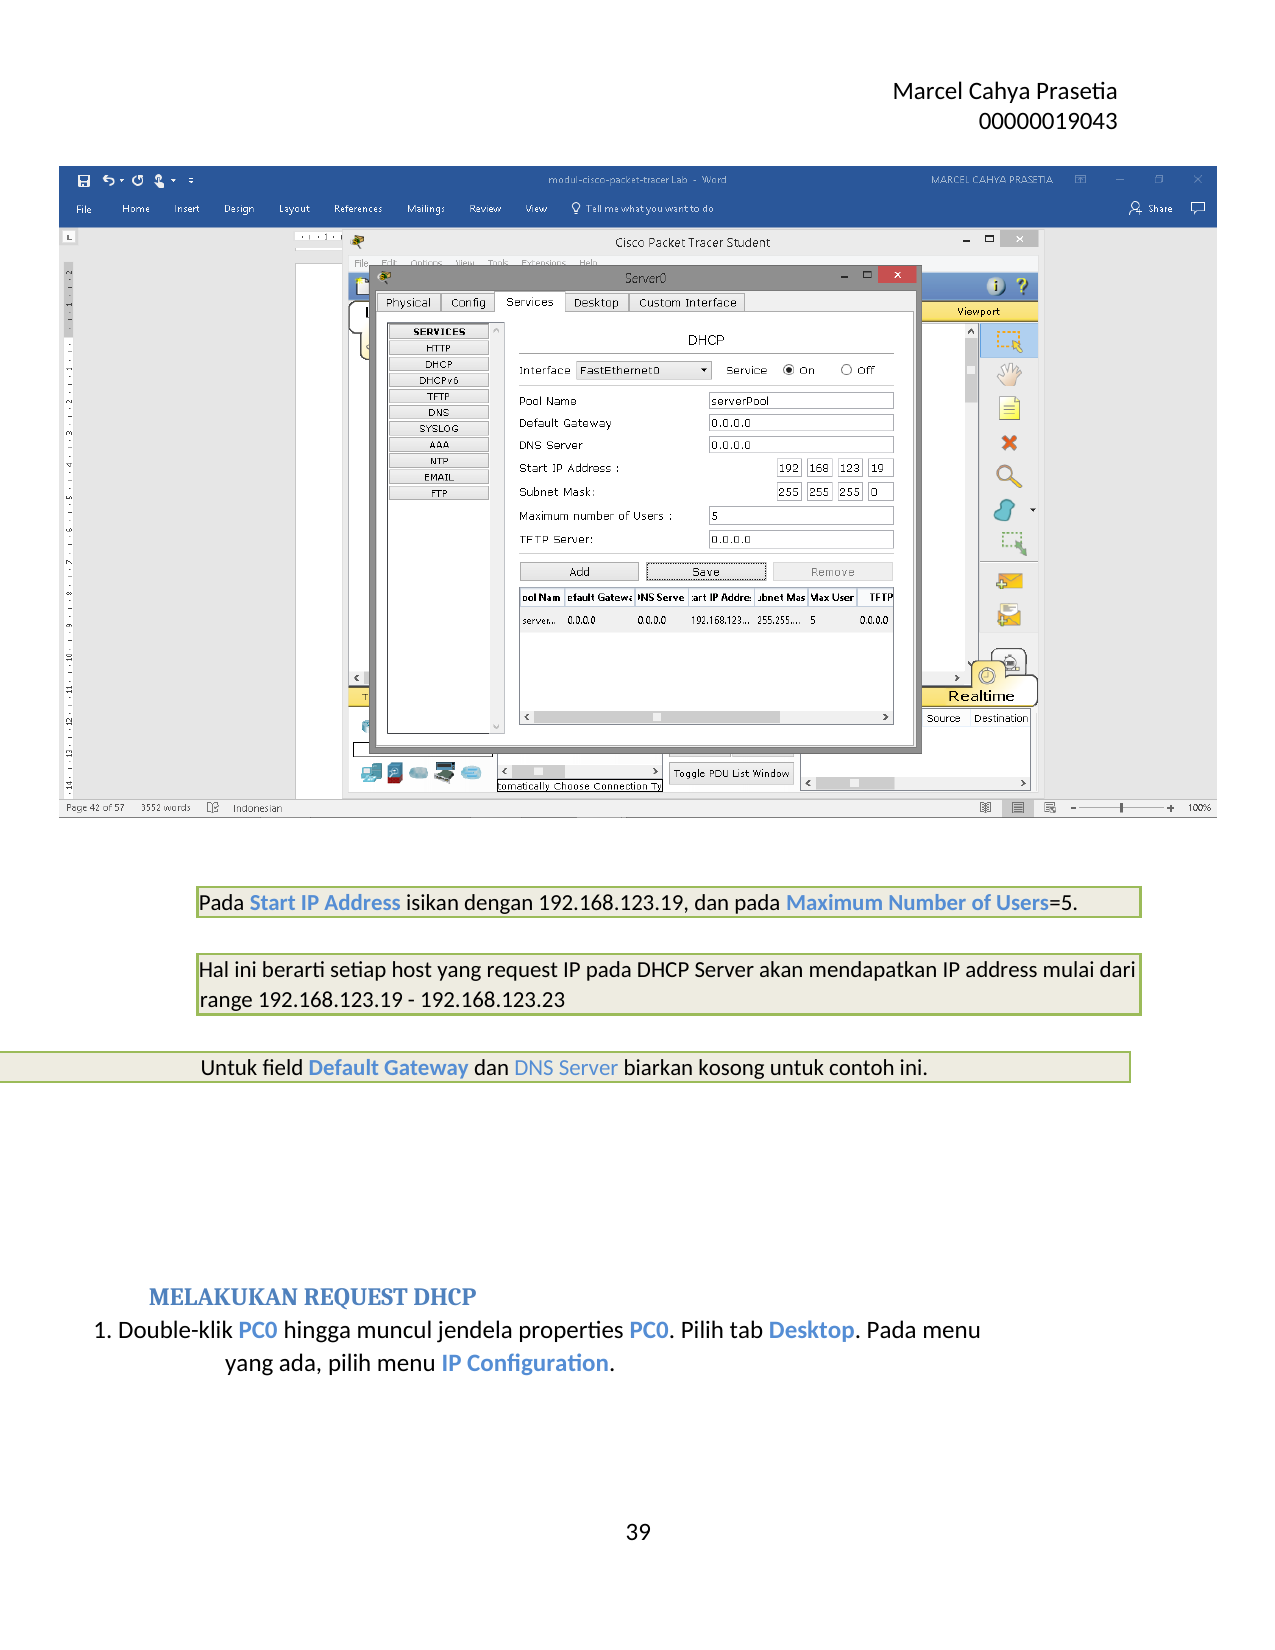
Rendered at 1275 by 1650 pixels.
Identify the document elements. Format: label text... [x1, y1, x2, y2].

text Untuk field Default Gateway dan DNS Server biarkan kosong untuk contoh ini. [0, 1053, 1129, 1081]
text yang ada, pilih menu IP Configuration. [225, 1347, 1125, 1377]
list Double-klik PC0 hingga muncul jendela properties PC0. Pilih tab Desktop. Pada menu [93, 1314, 1100, 1344]
picture [59, 166, 1217, 818]
subtitle MELAKUKAN REQUEST DHCP [148, 1283, 1118, 1311]
text Pada Start IP Address isikan dengan 192.168.123.19, dan pada Maximum Number of Users=5. [199, 888, 1139, 916]
text Hal ini berarti setiap host yang request IP pada DHCP Server akan mendapatkan IP address mulai dari range 192.168.123.19 - 192.168.123.23 [199, 955, 1139, 1013]
